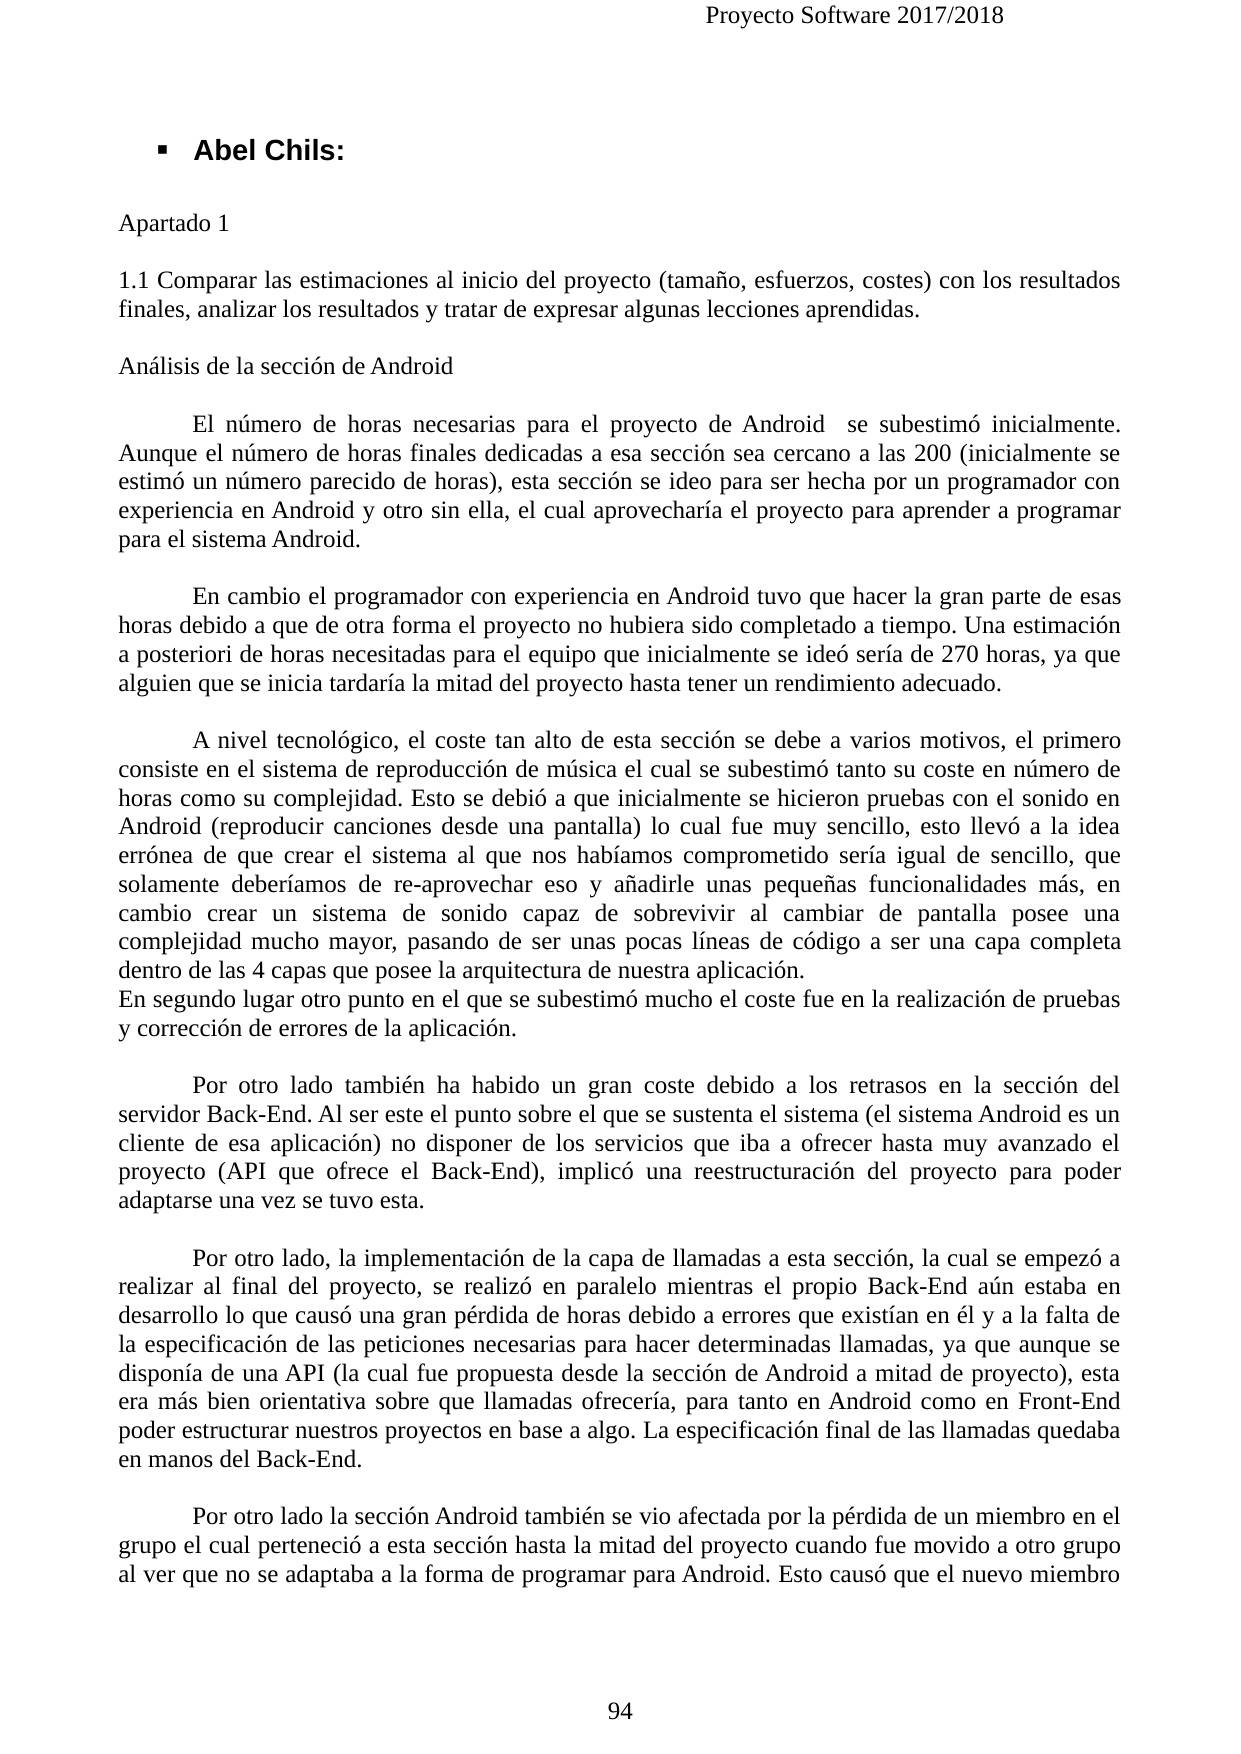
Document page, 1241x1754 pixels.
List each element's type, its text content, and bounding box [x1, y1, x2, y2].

text Análisis de la sección de Android [118, 351, 1122, 380]
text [118, 1501, 1122, 1588]
text Apartado 1 [118, 208, 1122, 236]
subtitle Abel Chils: [156, 133, 1122, 166]
text El número de horas necesarias para el proyecto de Android se subestimó inicialmente. Aunque el número de horas finales dedicadas a esa sección sea cercano a las 200 (inicialmente se estimó un número parecido de horas), esta sección se ideo para ser hecha por un programador con experiencia en Android y otro sin ella, el cual aprovecharía el proyecto para aprender a programar para el sistema Android. [118, 409, 1122, 553]
text Por otro lado también ha habido un gran coste debido a los retrasos en la sección del servidor Back-End. Al ser este el punto sobre el que se sustenta el sistema (el sistema Android es un cliente de esa aplicación) no disponer de los servicios que iba a ofrecer hasta muy avanzado el proyecto (API que ofrece el Back-End), implicó una reestructuración del proyecto para poder adaptarse una vez se tuvo esta. [118, 1070, 1122, 1214]
text 1.1 Comparar las estimaciones al inicio del proyecto (tamaño, esfuerzos, costes) con los resultados finales, analizar los resultados y tratar de expresar algunas lecciones aprendidas. [118, 265, 1122, 323]
text Por otro lado, la implementación de la capa de llamadas a esta sección, la cual se empezó a realizar al final del proyecto, se realizó en paralelo mientras el propio Back-End aún estaba en desarrollo lo que causó una gran pérdida de horas debido a errores que existían en él y a la falta de la especificación de las peticiones necesarias para hacer determinadas llamadas, ya que aunque se disponía de una API (la cual fue propuesta desde la sección de Android a mitad de proyecto), esta era más bien orientativa sobre que llamadas ofrecería, para tanto en Android como en Front-End poder estructurar nuestros proyectos en base a algo. La especificación final de las llamadas quedaba en manos del Back-End. [118, 1243, 1122, 1473]
text En cambio el programador con experiencia en Android tuvo que hacer la gran parte de esas horas debido a que de otra forma el proyecto no hubiera sido completado a tiempo. Una estimación a posteriori de horas necesitadas para el equipo que inicialmente se ideó sería de 270 horas, ya que alguien que se inicia tardaría la mitad del proyecto hasta tener un rendimiento adecuado. [118, 581, 1122, 696]
text A nivel tecnológico, el coste tan alto de esta sección se debe a varios motivos, el primero consiste en el sistema de reproducción de música el cual se subestimó tanto su coste en número de horas como su complejidad. Esto se debió a que inicialmente se hicieron pruebas con el sonido en Android (reproducir canciones desde una pantalla) lo cual fue muy sencillo, esto llevó a la idea errónea de que crear el sistema al que nos habíamos comprometido sería igual de sencillo, que solamente deberíamos de re-aprovechar eso y añadirle unas pequeñas funcionalidades más, en cambio crear un sistema de sonido capaz de sobrevivir al cambiar de pantalla posee una complejidad mucho mayor, pasando de ser unas pocas líneas de código a ser una capa completa dentro de las 4 capas que posee la arquitectura de nuestra aplicación. [118, 725, 1122, 984]
text En segundo lugar otro punto en el que se subestimó mucho el coste fue en la realización de pruebas y corrección de errores de la aplicación. [118, 984, 1122, 1041]
